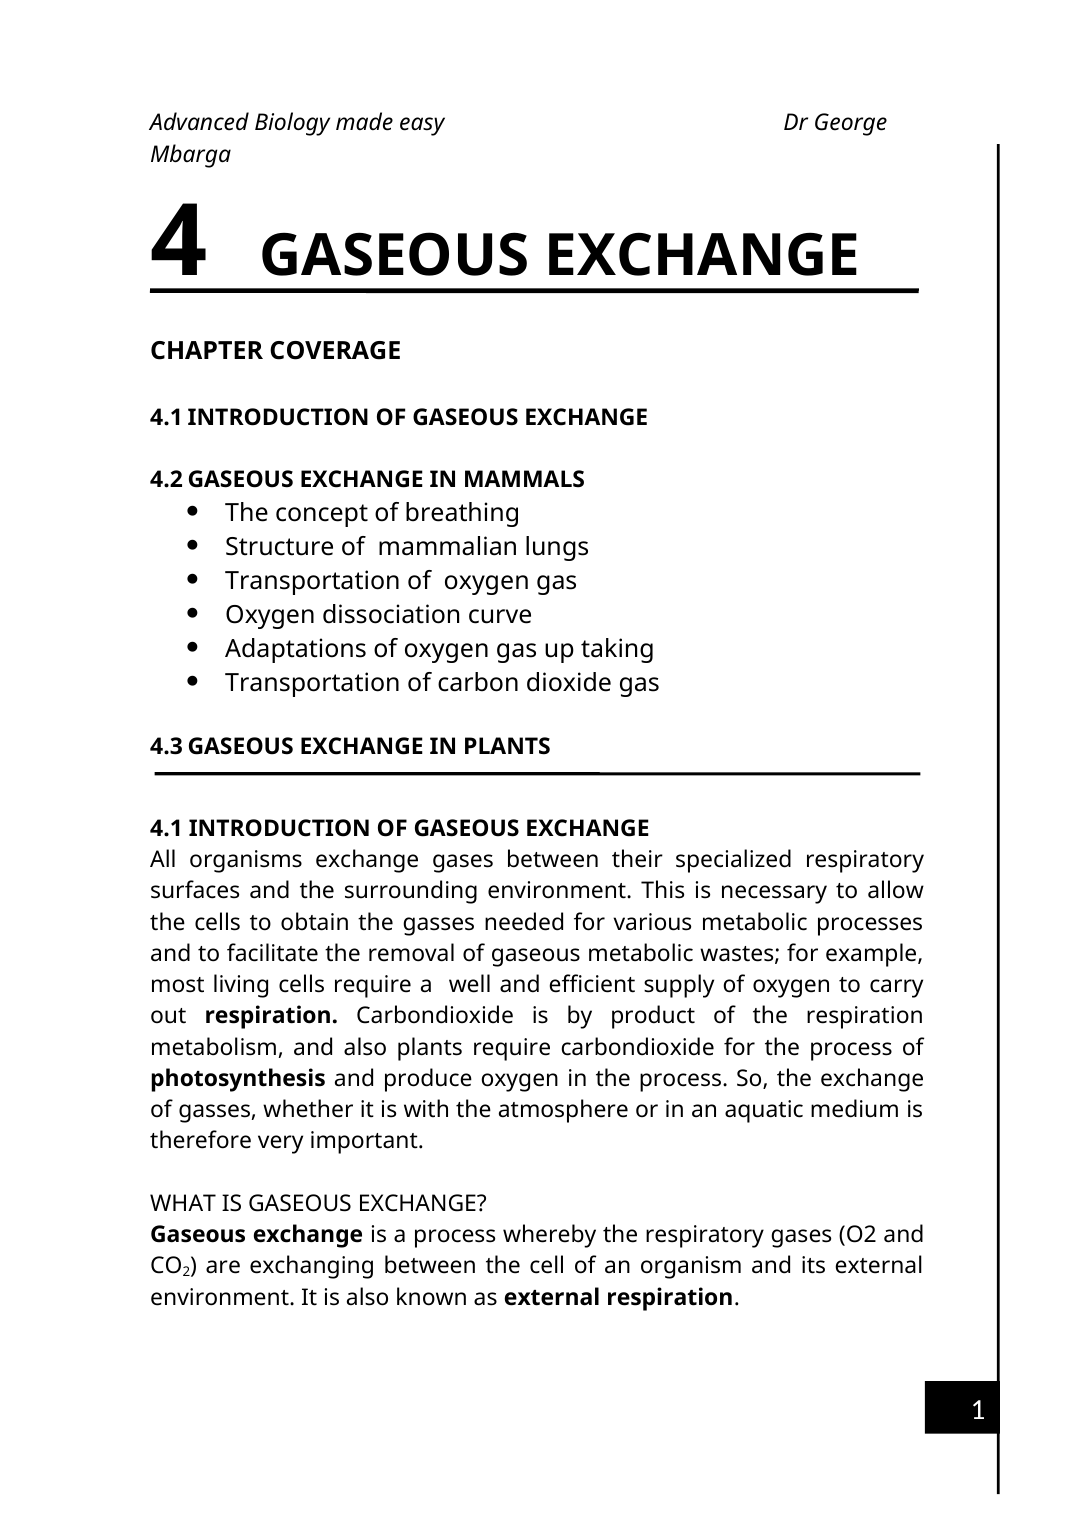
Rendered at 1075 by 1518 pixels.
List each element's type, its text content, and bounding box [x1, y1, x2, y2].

list INTRODUCTION OF GASEOUS EXCHANGE [150, 401, 925, 432]
list GASEOUS EXCHANGE IN PLANTS [150, 730, 925, 761]
list GASEOUS EXCHANGE IN MAMMALS [150, 463, 925, 494]
list Adaptations of oxygen gas up taking [187, 631, 925, 665]
list Transportation of carbon dioxide gas [187, 665, 925, 699]
text 4 GASEOUS EXCHANGE [150, 169, 925, 305]
text 4.1 INTRODUCTION OF GASEOUS EXCHANGE [150, 812, 925, 843]
text Gaseous exchange is a process whereby the respiratory gases (O2 and CO2) are exchanging between the cell of an organism and its external environment. It is also known as external respiration. [150, 1218, 925, 1312]
list Structure of mammalian lungs [187, 528, 925, 562]
text WHAT IS GASEOUS EXCHANGE? [150, 1187, 925, 1218]
list Transportation of oxygen gas [187, 562, 925, 597]
list The concept of breathing [187, 494, 925, 528]
list Oxygen dissociation curve [187, 597, 925, 631]
text All organisms exchange gases between their specialized respiratory surfaces and the surrounding environment. This is necessary to allow the cells to obtain the gasses needed for various metabolic processes and to facilitate the removal of gaseous metabolic wastes; for example, most living cells require a well and efficient supply of oxygen to carry out respiration. Carbondioxide is by product of the respiration metabolism, and also plants require carbondioxide for the process of photosynthesis and produce oxygen in the process. So, the exchange of gasses, whether it is with the atmosphere or in an aquatic medium is therefore very important. [150, 843, 925, 1155]
text CHAPTER COVERAGE [150, 332, 925, 367]
